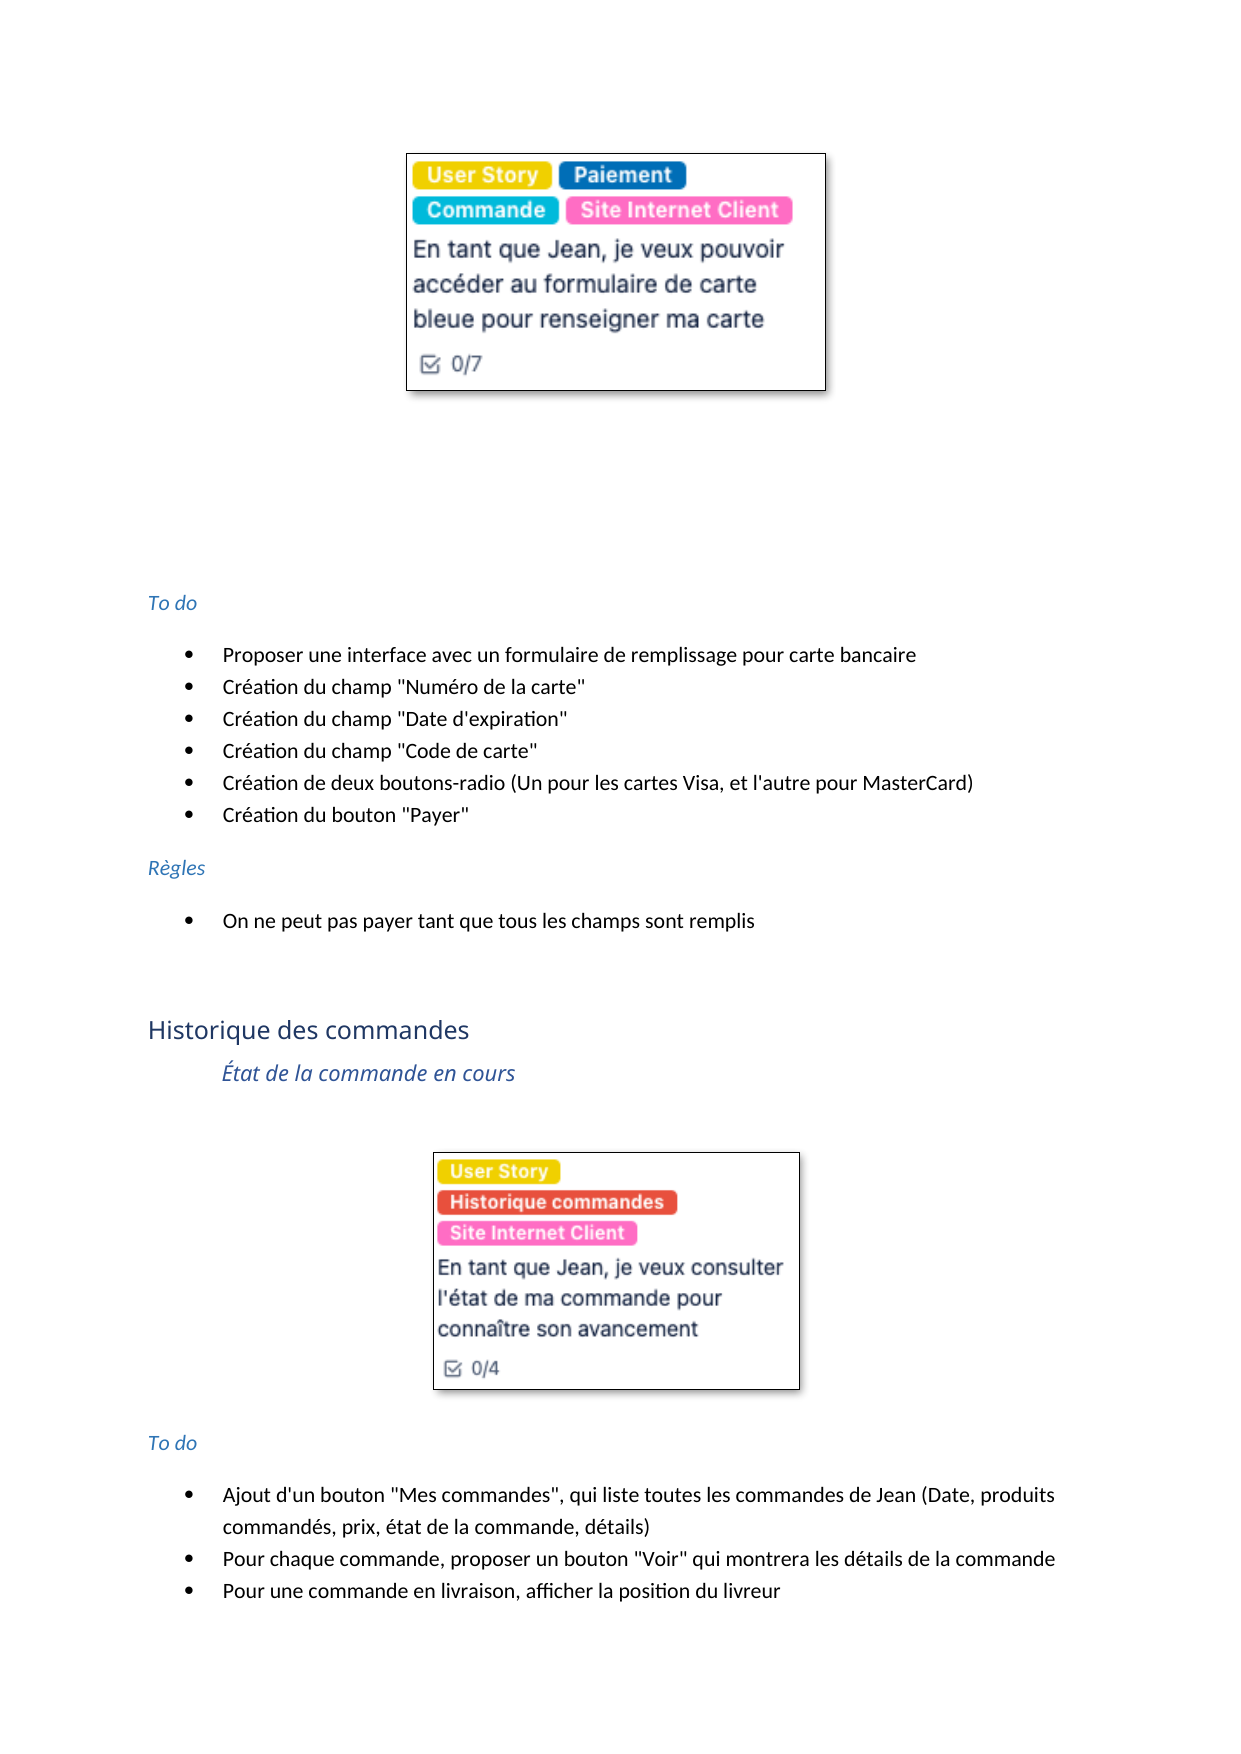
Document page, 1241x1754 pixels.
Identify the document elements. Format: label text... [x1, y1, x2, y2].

list Création du bouton "Payer" [185, 801, 1093, 828]
picture [434, 1153, 799, 1389]
list Création de deux boutons-radio (Un pour les cartes Visa, et l'autre pour MasterCard) [185, 769, 1093, 796]
list Création du champ "Numéro de la carte" [185, 673, 1093, 700]
list Création du champ "Date d'expiration" [185, 705, 1093, 732]
list Ajout d'un bouton "Mes commandes", qui liste toutes les commandes de Jean (Date, produits commandés, prix, état de la commande, détails) [185, 1482, 1093, 1540]
list Pour une commande en livraison, afficher la position du livreur [185, 1577, 1093, 1604]
picture [407, 154, 825, 390]
subtitle État de la commande en cours [148, 1058, 1093, 1087]
text To do [148, 1429, 1093, 1455]
list On ne peut pas payer tant que tous les champs sont remplis [185, 907, 1093, 934]
text To do [148, 589, 1093, 615]
text Règles [148, 854, 1093, 881]
list Pour chaque commande, proposer un bouton "Voir" qui montrera les détails de la commande [185, 1546, 1093, 1572]
subtitle Historique des commandes [148, 1013, 1093, 1047]
list Création du champ "Code de carte" [185, 737, 1093, 764]
list Proposer une interface avec un formulaire de remplissage pour carte bancaire [185, 641, 1093, 668]
